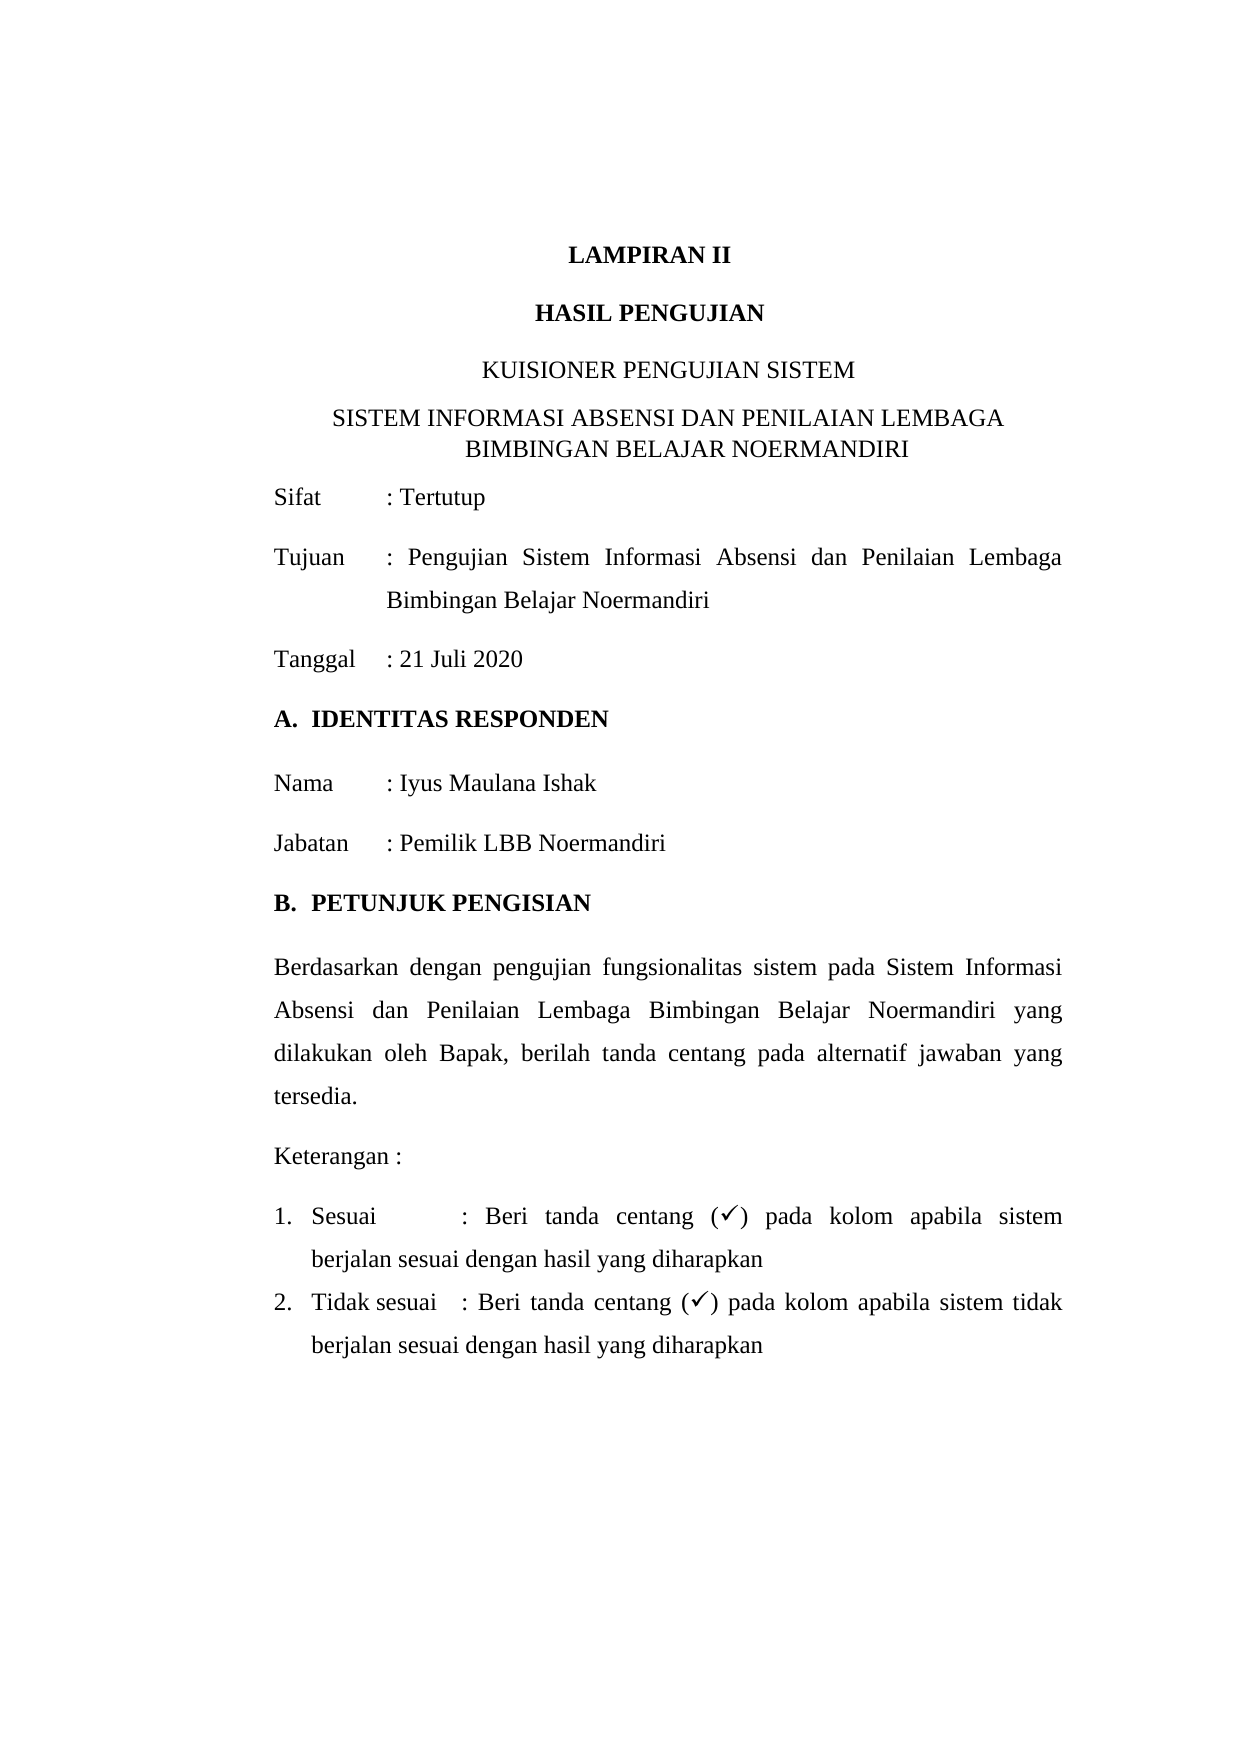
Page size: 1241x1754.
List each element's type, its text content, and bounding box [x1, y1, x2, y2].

text Tujuan : Pengujian Sistem Informasi Absensi dan Penilaian Lembaga Bimbingan Belajar Noermandiri [274, 542, 1063, 613]
list PETUNJUK PENGISIAN [274, 888, 1063, 917]
text Berdasarkan dengan pengujian fungsionalitas sistem pada Sistem Informasi Absensi dan Penilaian Lembaga Bimbingan Belajar Noermandiri yang dilakukan oleh Bapak, berilah tanda centang pada alternatif jawaban yang tersedia. [274, 952, 1063, 1110]
text Keterangan : [236, 1141, 1063, 1170]
list IDENTITAS RESPONDEN [274, 704, 1063, 733]
list Tidak sesuai : Beri tanda centang () pada kolom apabila sistem tidak berjalan sesuai dengan hasil yang diharapkan [274, 1287, 1063, 1359]
text Nama : Iyus Maulana Ishak [274, 768, 1063, 797]
subtitle LAMPIRAN II HASIL PENGUJIAN [236, 240, 1063, 327]
list Sesuai : Beri tanda centang () pada kolom apabila sistem berjalan sesuai dengan hasil yang diharapkan [274, 1201, 1063, 1273]
text KUISIONER PENGUJIAN SISTEM [274, 355, 1063, 384]
text SISTEM INFORMASI ABSENSI DAN PENILAIAN LEMBAGA BIMBINGAN BELAJAR NOERMANDIRI [274, 403, 1063, 463]
text Jabatan : Pemilik LBB Noermandiri [274, 828, 1063, 857]
text Tanggal : 21 Juli 2020 [274, 644, 1063, 673]
text Sifat : Tertutup [274, 482, 1063, 511]
